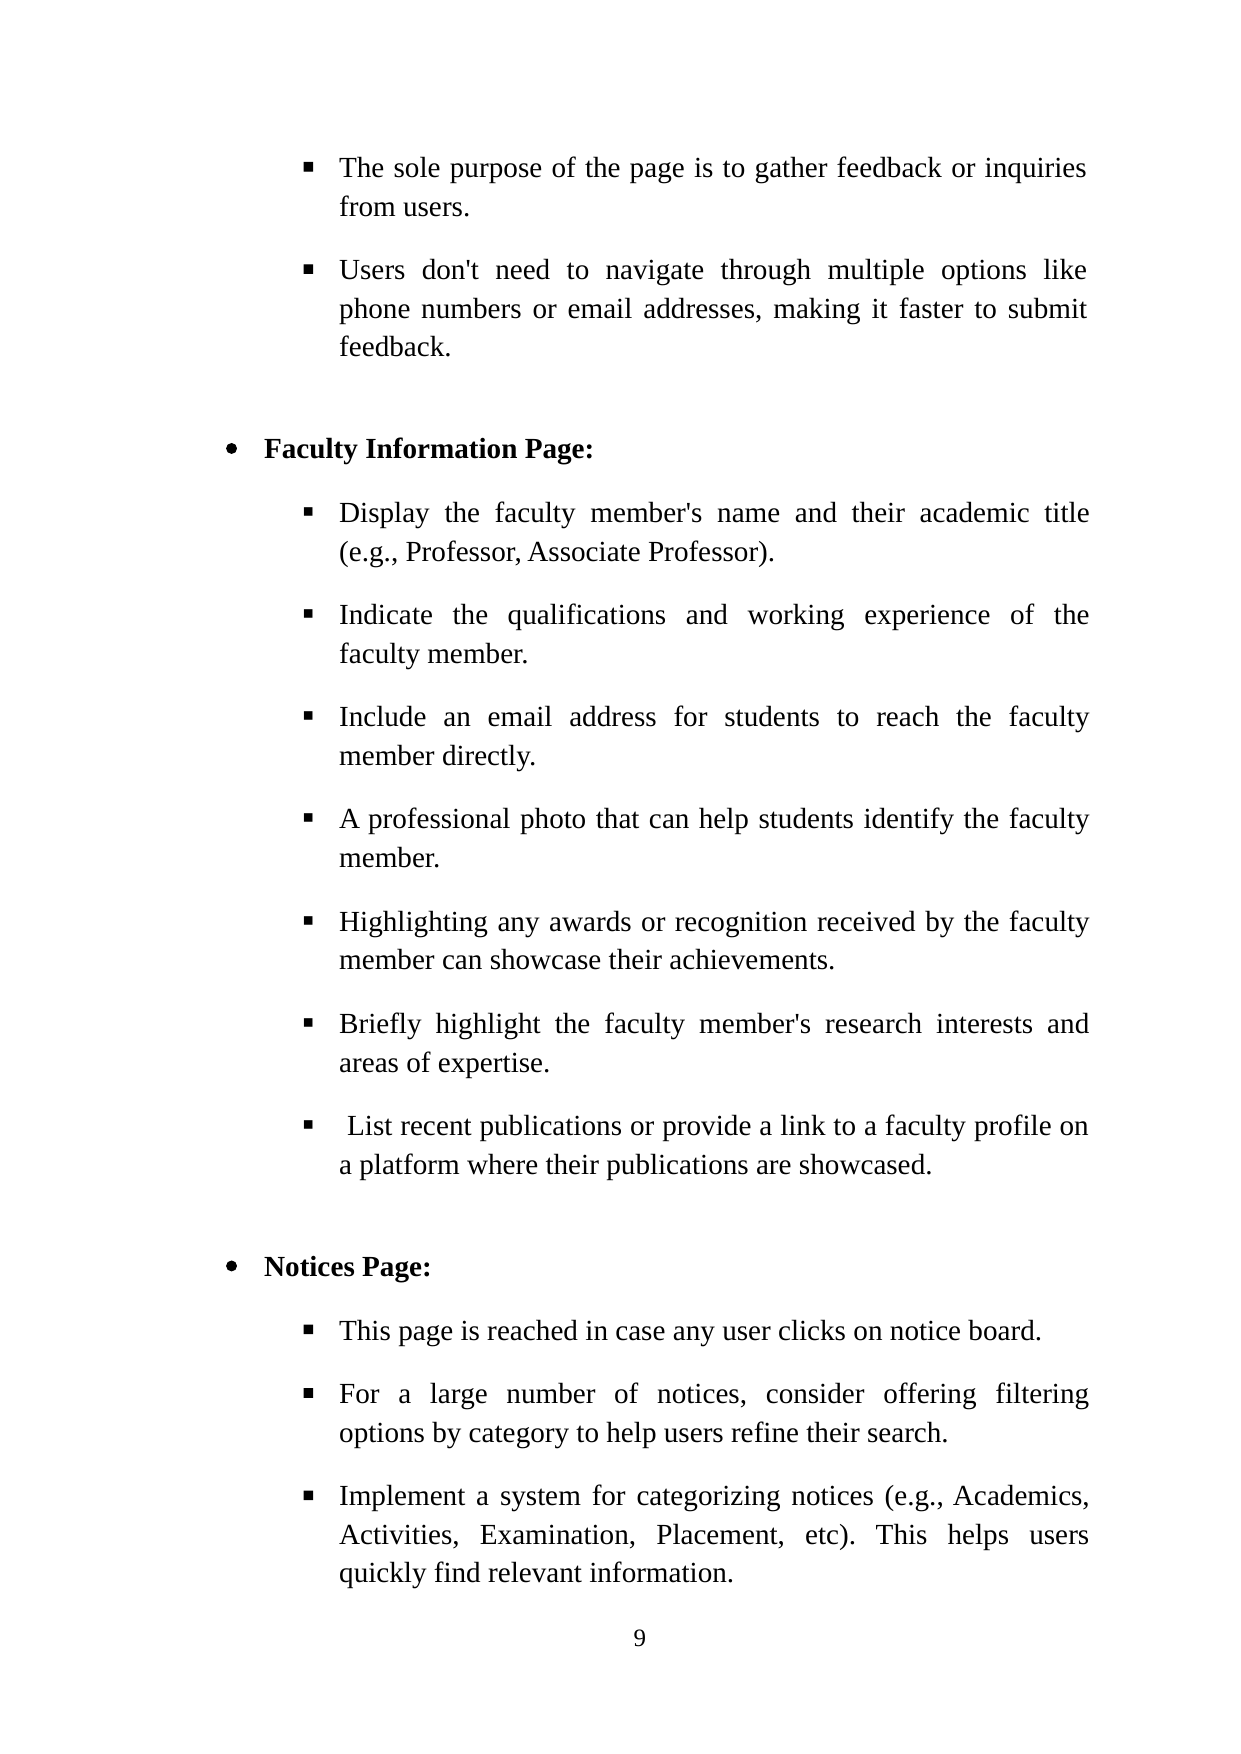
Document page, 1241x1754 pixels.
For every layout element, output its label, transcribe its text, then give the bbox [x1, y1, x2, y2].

list For a large number of notices, consider offering filtering options by category to help users refine their search. [301, 1376, 1090, 1448]
list A professional photo that can help students identify the faculty member. [301, 802, 1090, 874]
list Notices Page: [226, 1249, 1090, 1283]
list Display the faculty member's name and their academic title (e.g., Professor, Associate Professor). [301, 495, 1090, 567]
list This page is reached in case any user clicks on notice board. [301, 1313, 1090, 1346]
list Include an email address for students to reach the faculty member directly. [301, 699, 1090, 772]
list Highlighting any awards or recognition received by the faculty member can showcase their achievements. [301, 904, 1090, 976]
list Indicate the qualifications and working experience of the faculty member. [301, 597, 1090, 669]
list Faculty Information Page: [226, 431, 1088, 465]
list Users don't need to navigate through multiple options like phone numbers or email addresses, making it faster to submit feedback. [301, 252, 1088, 363]
list List recent publications or provide a link to a faculty profile on a platform where their publications are showcased. [301, 1108, 1090, 1180]
list Implement a system for categorizing notices (e.g., Academics, Activities, Examination, Placement, etc). This helps users quickly find relevant information. [301, 1478, 1090, 1589]
list Briefly highlight the faculty member's research interests and areas of expertise. [301, 1006, 1090, 1078]
list The sole purpose of the page is to gather feedback or inquiries from users. [301, 150, 1088, 222]
